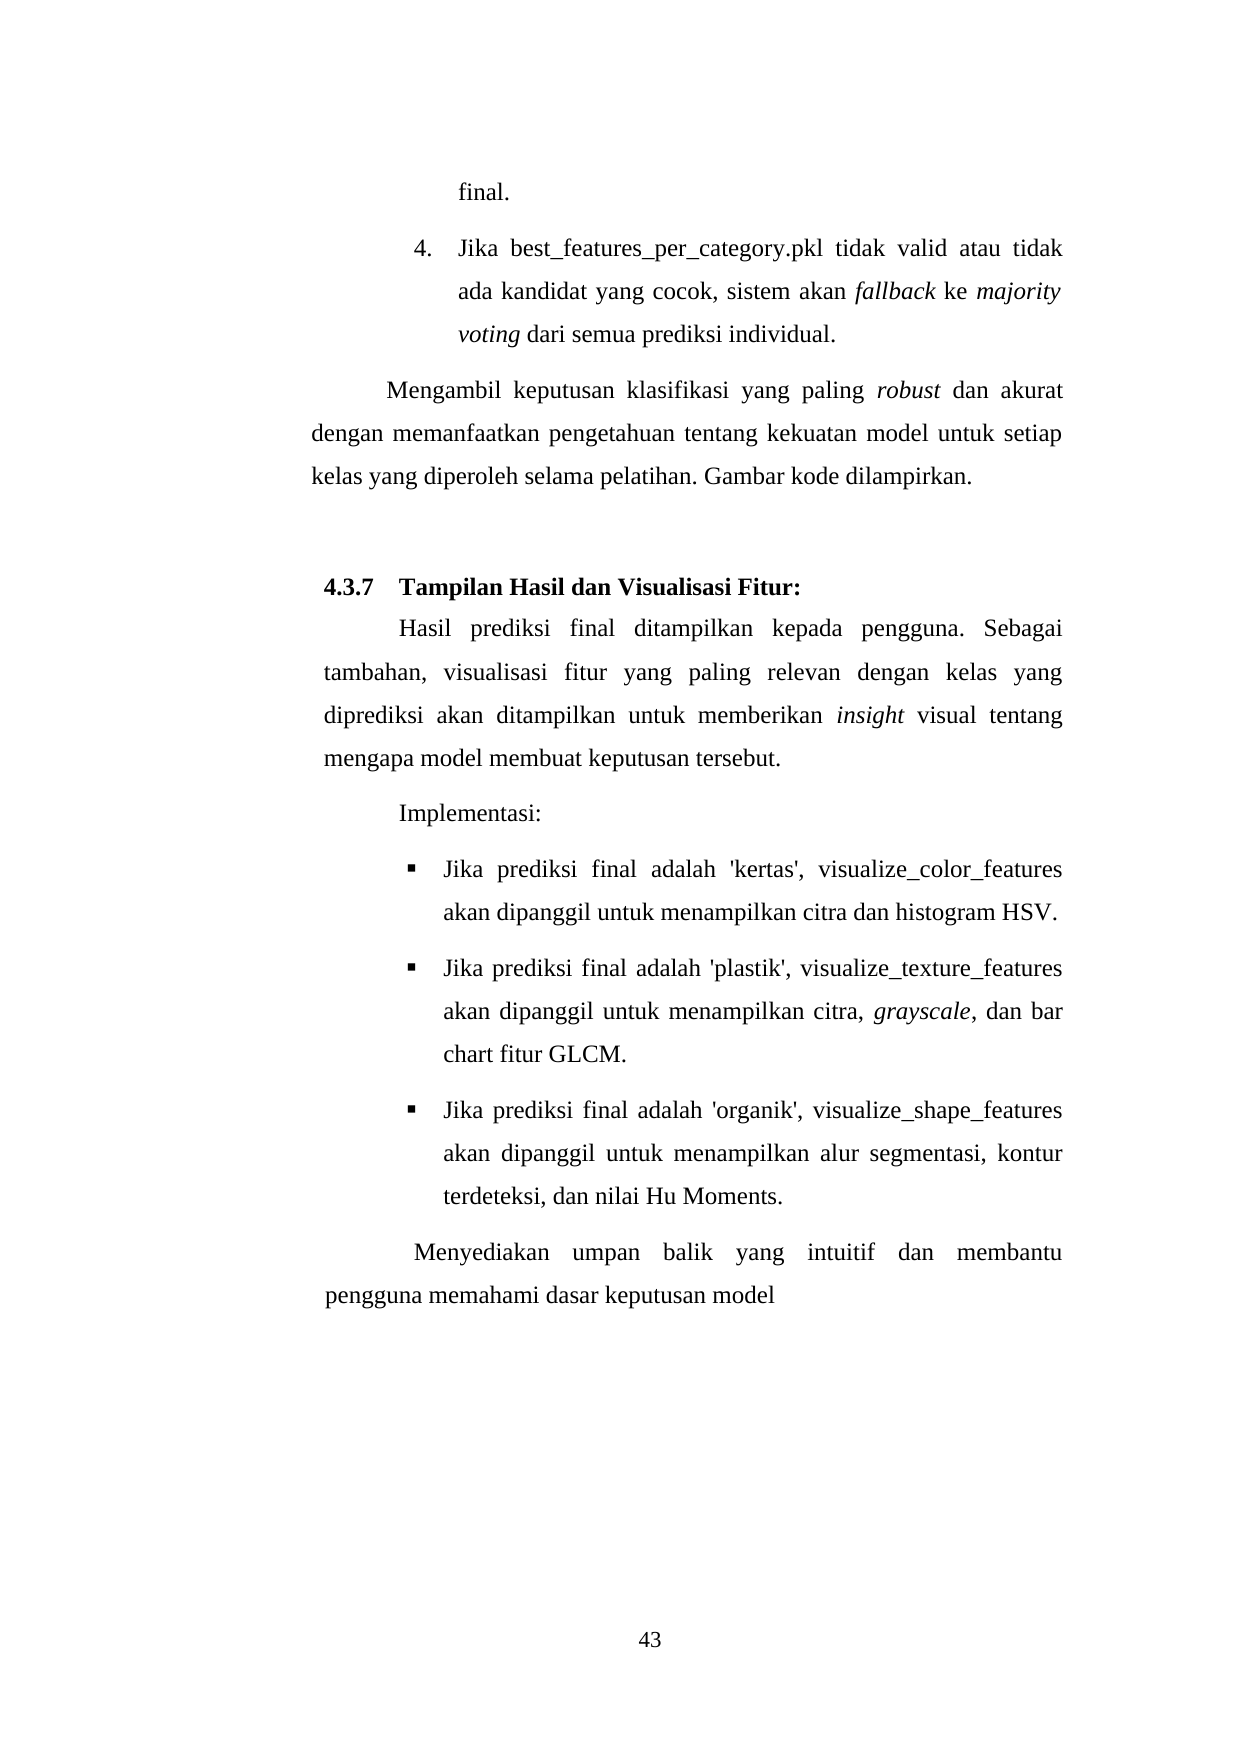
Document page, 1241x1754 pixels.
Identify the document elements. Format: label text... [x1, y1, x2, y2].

text Hasil prediksi final ditampilkan kepada pengguna. Sebagai tambahan, visualisasi fitur yang paling relevan dengan kelas yang diprediksi akan ditampilkan untuk memberikan insight visual tentang mengapa model membuat keputusan tersebut. [324, 613, 1063, 772]
text Menyediakan umpan balik yang intuitif dan membantu pengguna memahami dasar keputusan model [325, 1237, 1063, 1308]
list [413, 177, 1063, 206]
list Jika prediksi final adalah 'organik', visualize_shape_features akan dipanggil untuk menampilkan alur segmentasi, kontur terdeteksi, dan nilai Hu Moments. [406, 1095, 1063, 1210]
list Jika prediksi final adalah 'kertas', visualize_color_features akan dipanggil untuk menampilkan citra dan histogram HSV. [406, 854, 1063, 926]
subtitle Tampilan Hasil dan Visualisasi Fitur: [324, 572, 1063, 601]
text Implementasi: [399, 798, 1063, 827]
list Jika best_features_per_category.pkl tidak valid atau tidak ada kandidat yang cocok, sistem akan fallback ke majority voting dari semua prediksi individual. [413, 233, 1063, 348]
list Jika prediksi final adalah 'plastik', visualize_texture_features akan dipanggil untuk menampilkan citra, grayscale, dan bar chart fitur GLCM. [406, 953, 1063, 1068]
text Mengambil keputusan klasifikasi yang paling robust dan akurat dengan memanfaatkan pengetahuan tentang kekuatan model untuk setiap kelas yang diperoleh selama pelatihan. Gambar kode dilampirkan. [311, 375, 1063, 490]
